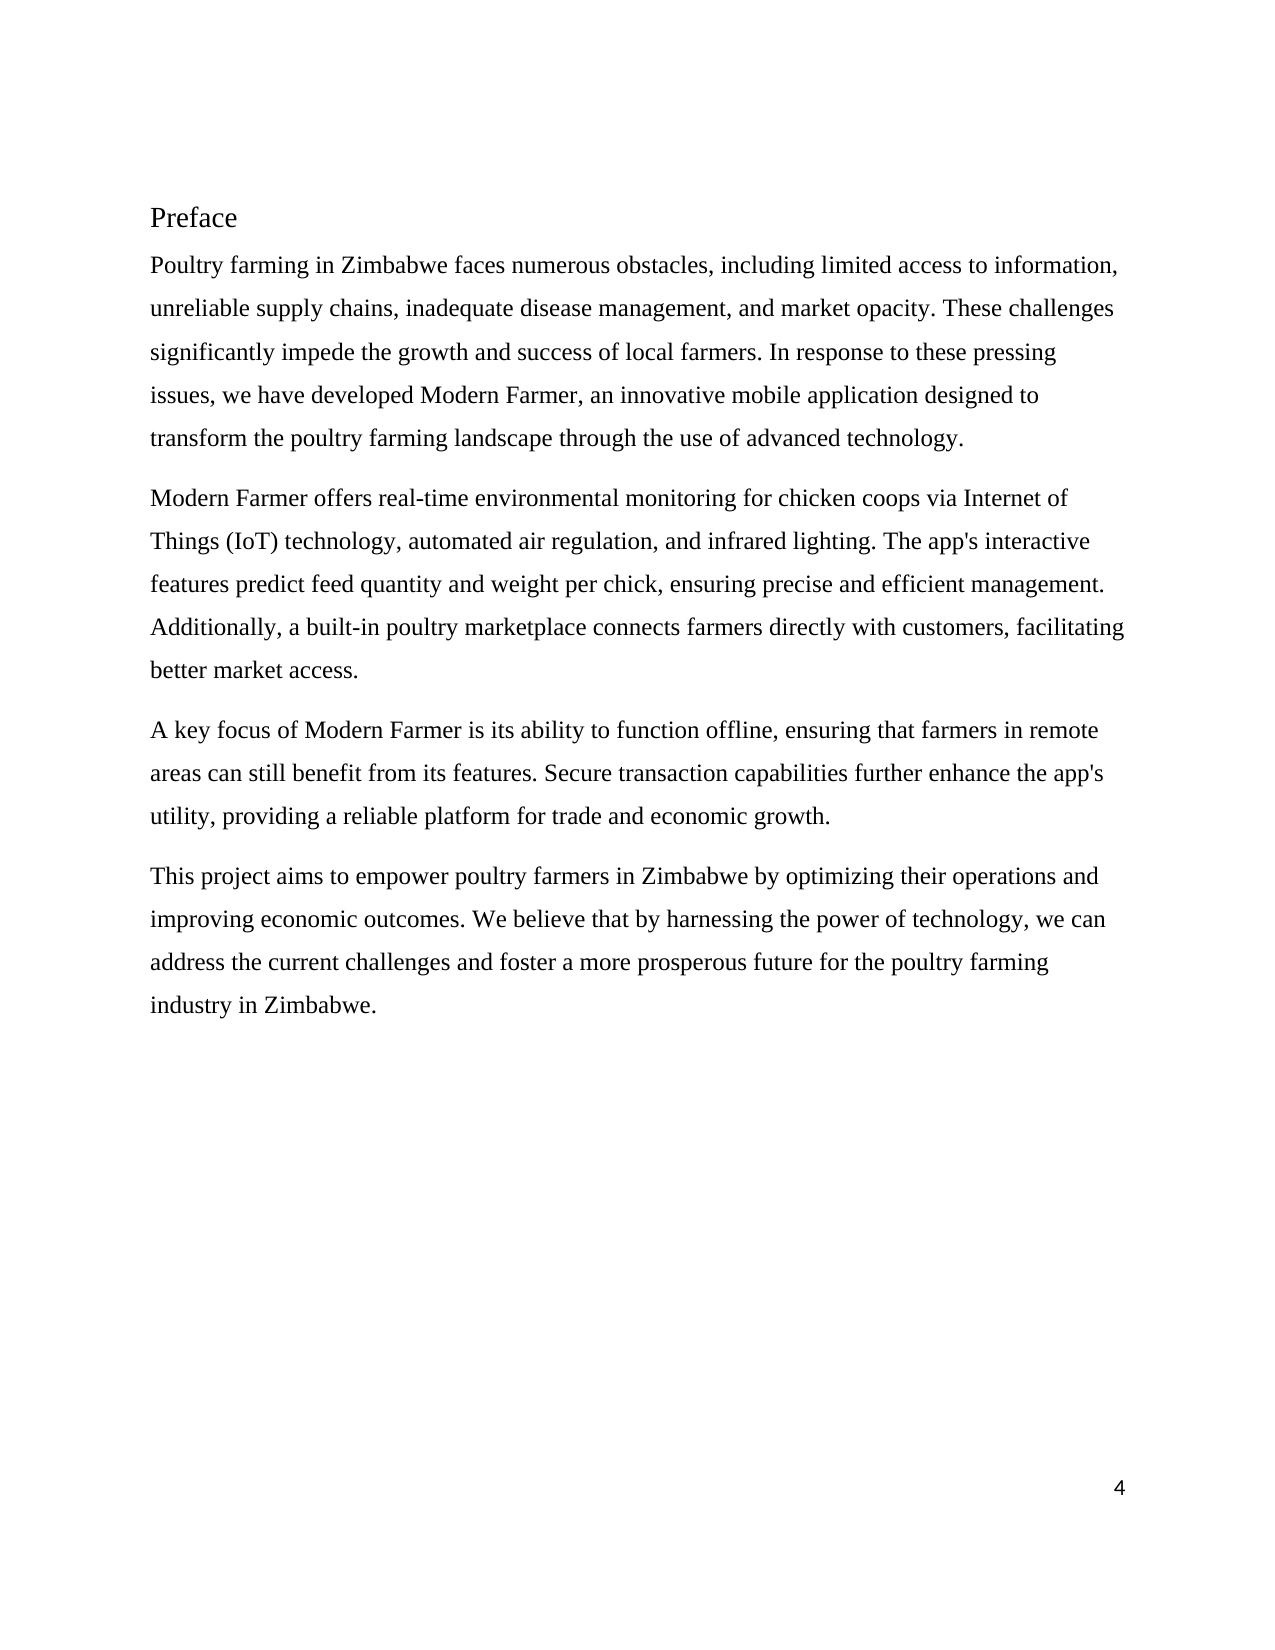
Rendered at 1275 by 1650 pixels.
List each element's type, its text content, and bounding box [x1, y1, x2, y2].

text Poultry farming in Zimbabwe faces numerous obstacles, including limited access to information, unreliable supply chains, inadequate disease management, and market opacity. These challenges significantly impede the growth and success of local farmers. In response to these pressing issues, we have developed Modern Farmer, an innovative mobile application designed to transform the poultry farming landscape through the use of advanced technology. [150, 250, 1125, 452]
text This project aims to empower poultry farmers in Zimbabwe by optimizing their operations and improving economic outcomes. We believe that by harnessing the power of technology, we can address the current challenges and foster a more prosperous future for the poultry farming industry in Zimbabwe. [150, 861, 1125, 1019]
text A key focus of Modern Farmer is its ability to function offline, ensuring that farmers in remote areas can still benefit from its features. Secure transaction capabilities further enhance the app's utility, providing a reliable platform for trade and economic growth. [150, 715, 1125, 830]
text Modern Farmer offers real-time environmental monitoring for chicken coops via Internet of Things (IoT) technology, automated air regulation, and infrared lighting. The app's interactive features predict feed quantity and weight per chick, ensuring precise and efficient management. Additionally, a built-in poultry marketplace connects farmers directly with customers, facilitating better market access. [150, 483, 1125, 684]
subtitle Preface [150, 200, 1125, 233]
